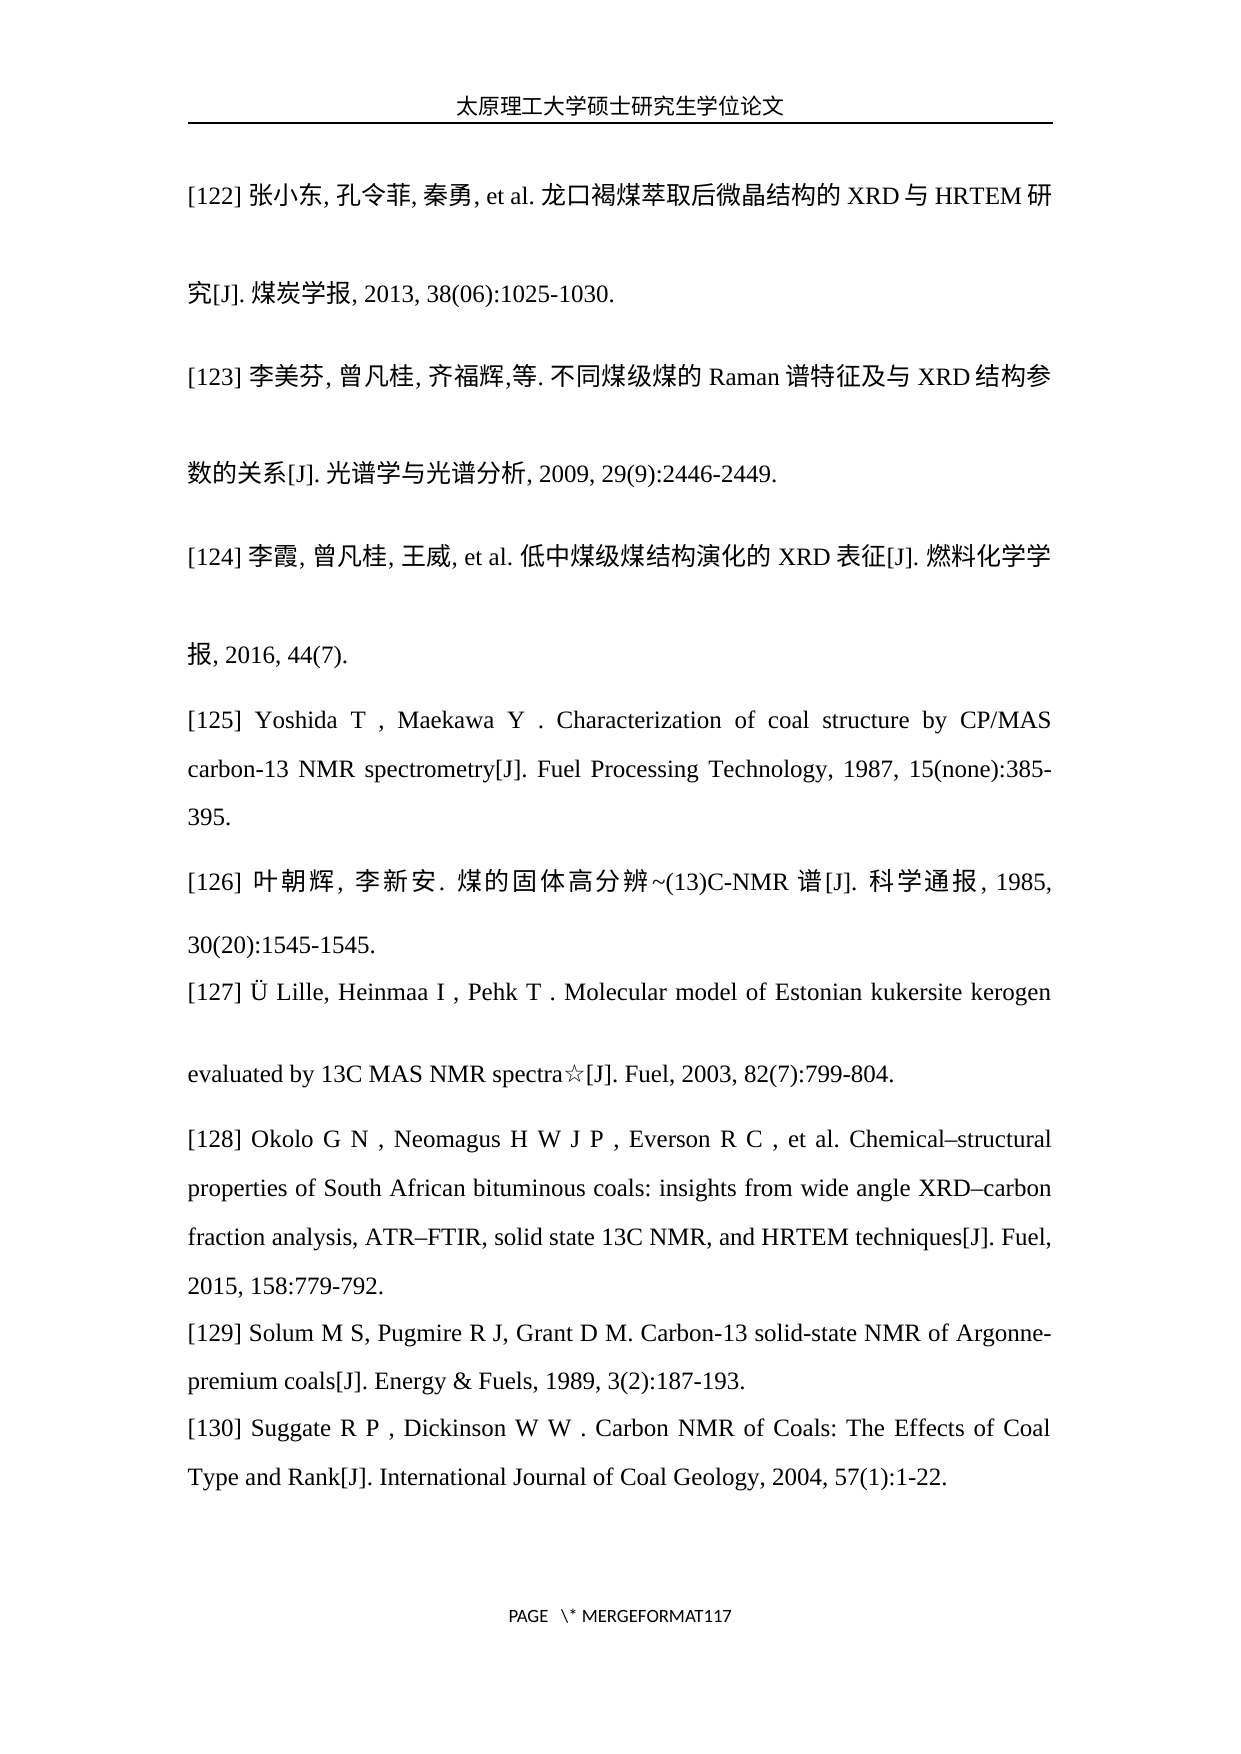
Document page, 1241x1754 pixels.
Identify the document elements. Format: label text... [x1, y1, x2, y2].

text [128] Okolo G N , Neomagus H W J P , Everson R C , et al. Chemical–structural properties of South African bituminous coals: insights from wide angle XRD–carbon fraction analysis, ATR–FTIR, solid state 13C NMR, and HRTEM techniques[J]. Fuel, 2015, 158:779-792. [187, 1123, 1053, 1301]
text [127] Ü Lille, Heinmaa I , Pehk T . Molecular model of Estonian kukersite kerogen evaluated by 13C MAS NMR spectra☆[J]. Fuel, 2003, 82(7):799-804. [187, 976, 1053, 1106]
text [130] Suggate R P , Dickinson W W . Carbon NMR of Coals: The Effects of Coal Type and Rank[J]. International Journal of Coal Geology, 2004, 57(1):1-22. [187, 1411, 1053, 1493]
text [124] 李霞, 曾凡桂, 王威, et al. 低中煤级煤结构演化的XRD表征[J]. 燃料化学学报, 2016, 44(7). [187, 522, 1053, 685]
text [125] Yoshida T , Maekawa Y . Characterization of coal structure by CP/MAS carbon-13 NMR spectrometry[J]. Fuel Processing Technology, 1987, 15(none):385-395. [187, 703, 1053, 833]
text [129] Solum M S, Pugmire R J, Grant D M. Carbon-13 solid-state NMR of Argonne-premium coals[J]. Energy & Fuels, 1989, 3(2):187-193. [187, 1316, 1053, 1397]
text [123] 李美芬, 曾凡桂, 齐福辉,等. 不同煤级煤的Raman谱特征及与XRD结构参数的关系[J]. 光谱学与光谱分析, 2009, 29(9):2446-2449. [187, 342, 1053, 504]
text [126] 叶朝辉, 李新安. 煤的固体高分辨~(13)C-NMR谱[J]. 科学通报, 1985, 30(20):1545-1545. [187, 847, 1053, 961]
text [122] 张小东, 孔令菲, 秦勇, et al. 龙口褐煤萃取后微晶结构的XRD与HRTEM研究[J]. 煤炭学报, 2013, 38(06):1025-1030. [187, 161, 1053, 324]
